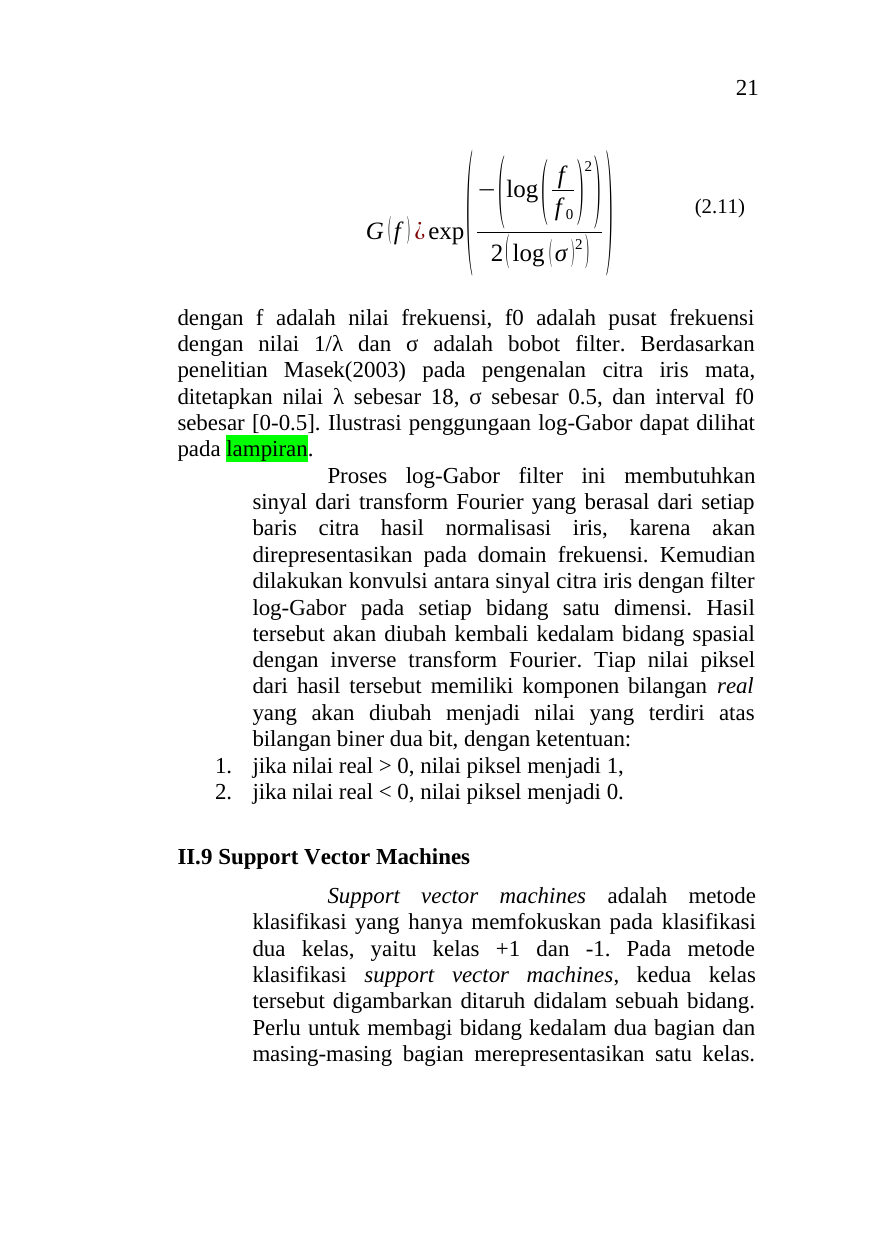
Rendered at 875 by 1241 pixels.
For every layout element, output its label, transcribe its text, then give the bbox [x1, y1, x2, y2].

text Proses log-Gabor filter ini membutuhkan sinyal dari transform Fourier yang berasal dari setiap baris citra hasil normalisasi iris, karena akan direpresentasikan pada domain frekuensi. Kemudian dilakukan konvulsi antara sinyal citra iris dengan filter log-Gabor pada setiap bidang satu dimensi. Hasil tersebut akan diubah kembali kedalam bidang spasial dengan inverse transform Fourier. Tiap nilai piksel dari hasil tersebut memiliki komponen bilangan real yang akan diubah menjadi nilai yang terdiri atas bilangan biner dua bit, dengan ketentuan: [252, 462, 756, 752]
table_header [161, 148, 667, 277]
list jika nilai real < 0, nilai piksel menjadi 0. [215, 778, 756, 804]
text dengan f adalah nilai frekuensi, f0 adalah pusat frekuensi dengan nilai 1/λ dan σ adalah bobot filter. Berdasarkan penelitian Masek(2003) pada pengenalan citra iris mata, ditetapkan nilai λ sebesar 18, σ sebesar 0.5, dan interval f0 sebesar [0-0.5]. Ilustrasi penggungaan log-Gabor dapat dilihat pada lampiran. [177, 304, 756, 462]
table_header (2.11) [668, 148, 772, 277]
list jika nilai real > 0, nilai piksel menjadi 1, [215, 752, 756, 778]
subtitle Support Vector Machines [177, 843, 756, 869]
